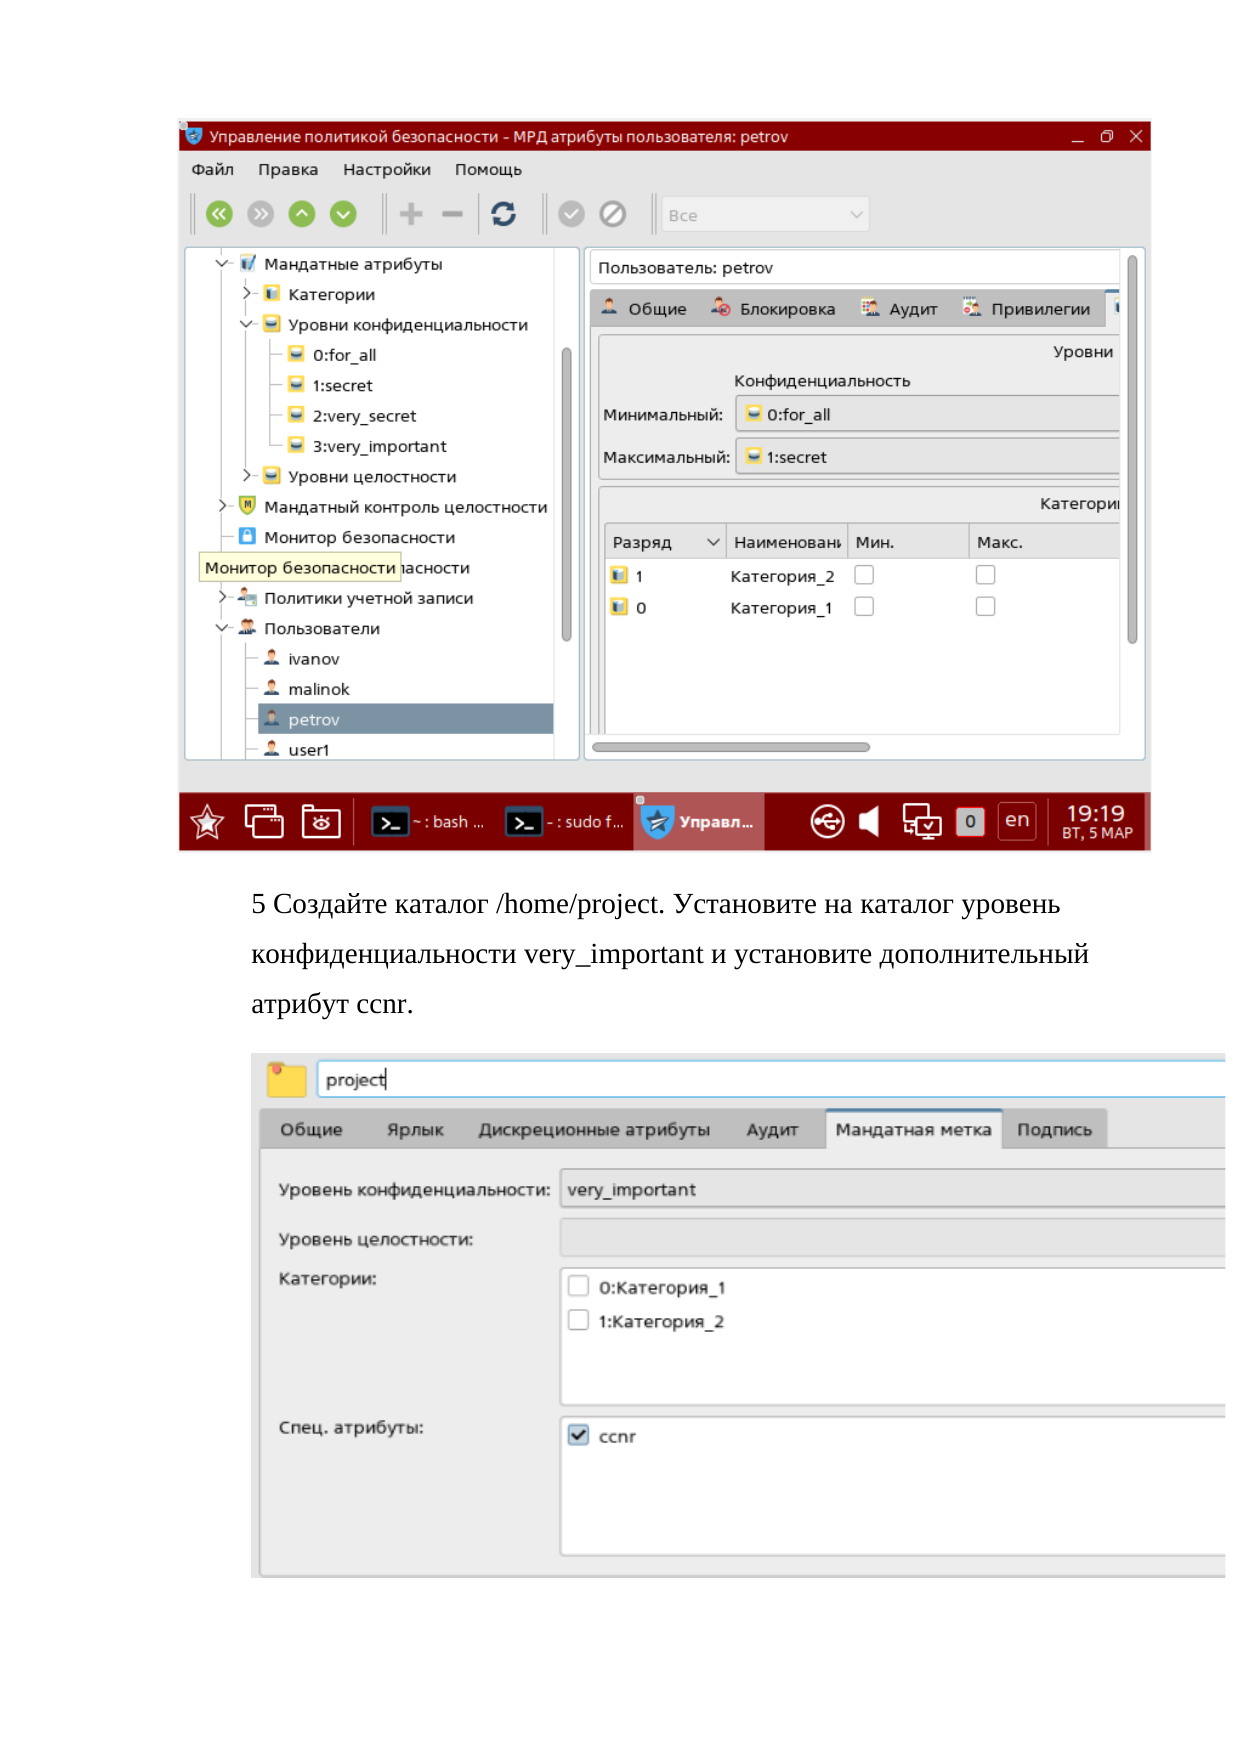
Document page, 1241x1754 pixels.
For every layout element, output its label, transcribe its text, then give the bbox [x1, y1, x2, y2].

picture [177, 118, 1152, 853]
picture [251, 1053, 1226, 1578]
text 5 Создайте каталог /home/project. Установите на каталог уровень конфиденциальности very_important и установите дополнительный атрибут ccnr. [251, 886, 1152, 1020]
